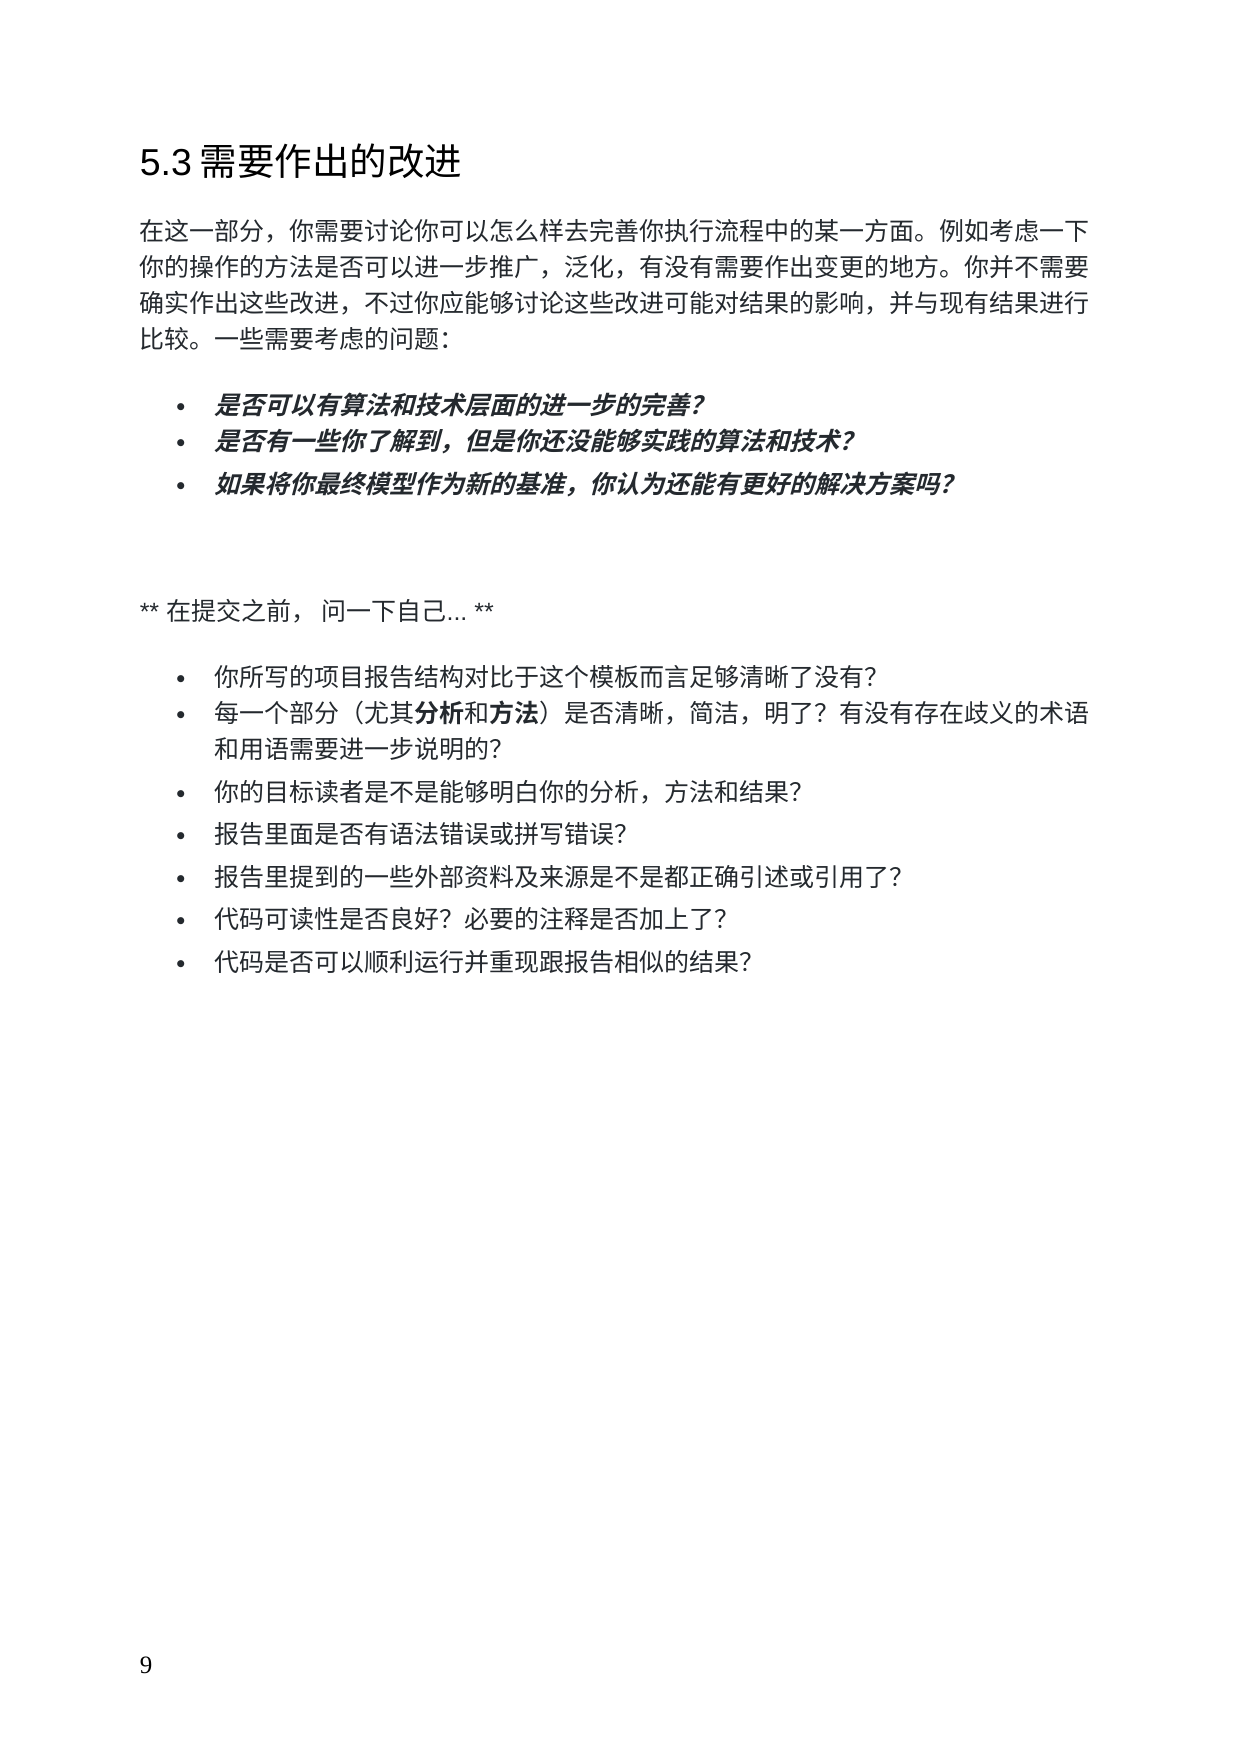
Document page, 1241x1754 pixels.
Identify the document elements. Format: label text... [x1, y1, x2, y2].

list 每一个部分（尤其分析和方法）是否清晰，简洁，明了？有没有存在歧义的术语和用语需要进一步说明的？ [177, 693, 1101, 766]
list 你的目标读者是不是能够明白你的分析，方法和结果？ [177, 772, 1101, 808]
list 报告里提到的一些外部资料及来源是不是都正确引述或引用了？ [177, 857, 1101, 893]
text 在这一部分，你需要讨论你可以怎么样去完善你执行流程中的某一方面。例如考虑一下你的操作的方法是否可以进一步推广，泛化，有没有需要作出变更的地方。你并不需要确实作出这些改进，不过你应能够讨论这些改进可能对结果的影响，并与现有结果进行比较。一些需要考虑的问题： [139, 211, 1101, 356]
list 代码是否可以顺利运行并重现跟报告相似的结果？ [177, 942, 1101, 978]
list 代码可读性是否良好？必要的注释是否加上了？ [177, 900, 1101, 936]
subtitle 需要作出的改进 [139, 132, 1101, 186]
list 是否可以有算法和技术层面的进一步的完善？ [177, 385, 1101, 422]
list 如果将你最终模型作为新的基准，你认为还能有更好的解决方案吗？ [177, 464, 1101, 500]
list 报告里面是否有语法错误或拼写错误？ [177, 815, 1101, 851]
list 是否有一些你了解到，但是你还没能够实践的算法和技术？ [177, 422, 1101, 458]
text ** 在提交之前， 问一下自己... ** [139, 592, 1101, 628]
list 你所写的项目报告结构对比于这个模板而言足够清晰了没有？ [177, 657, 1101, 693]
